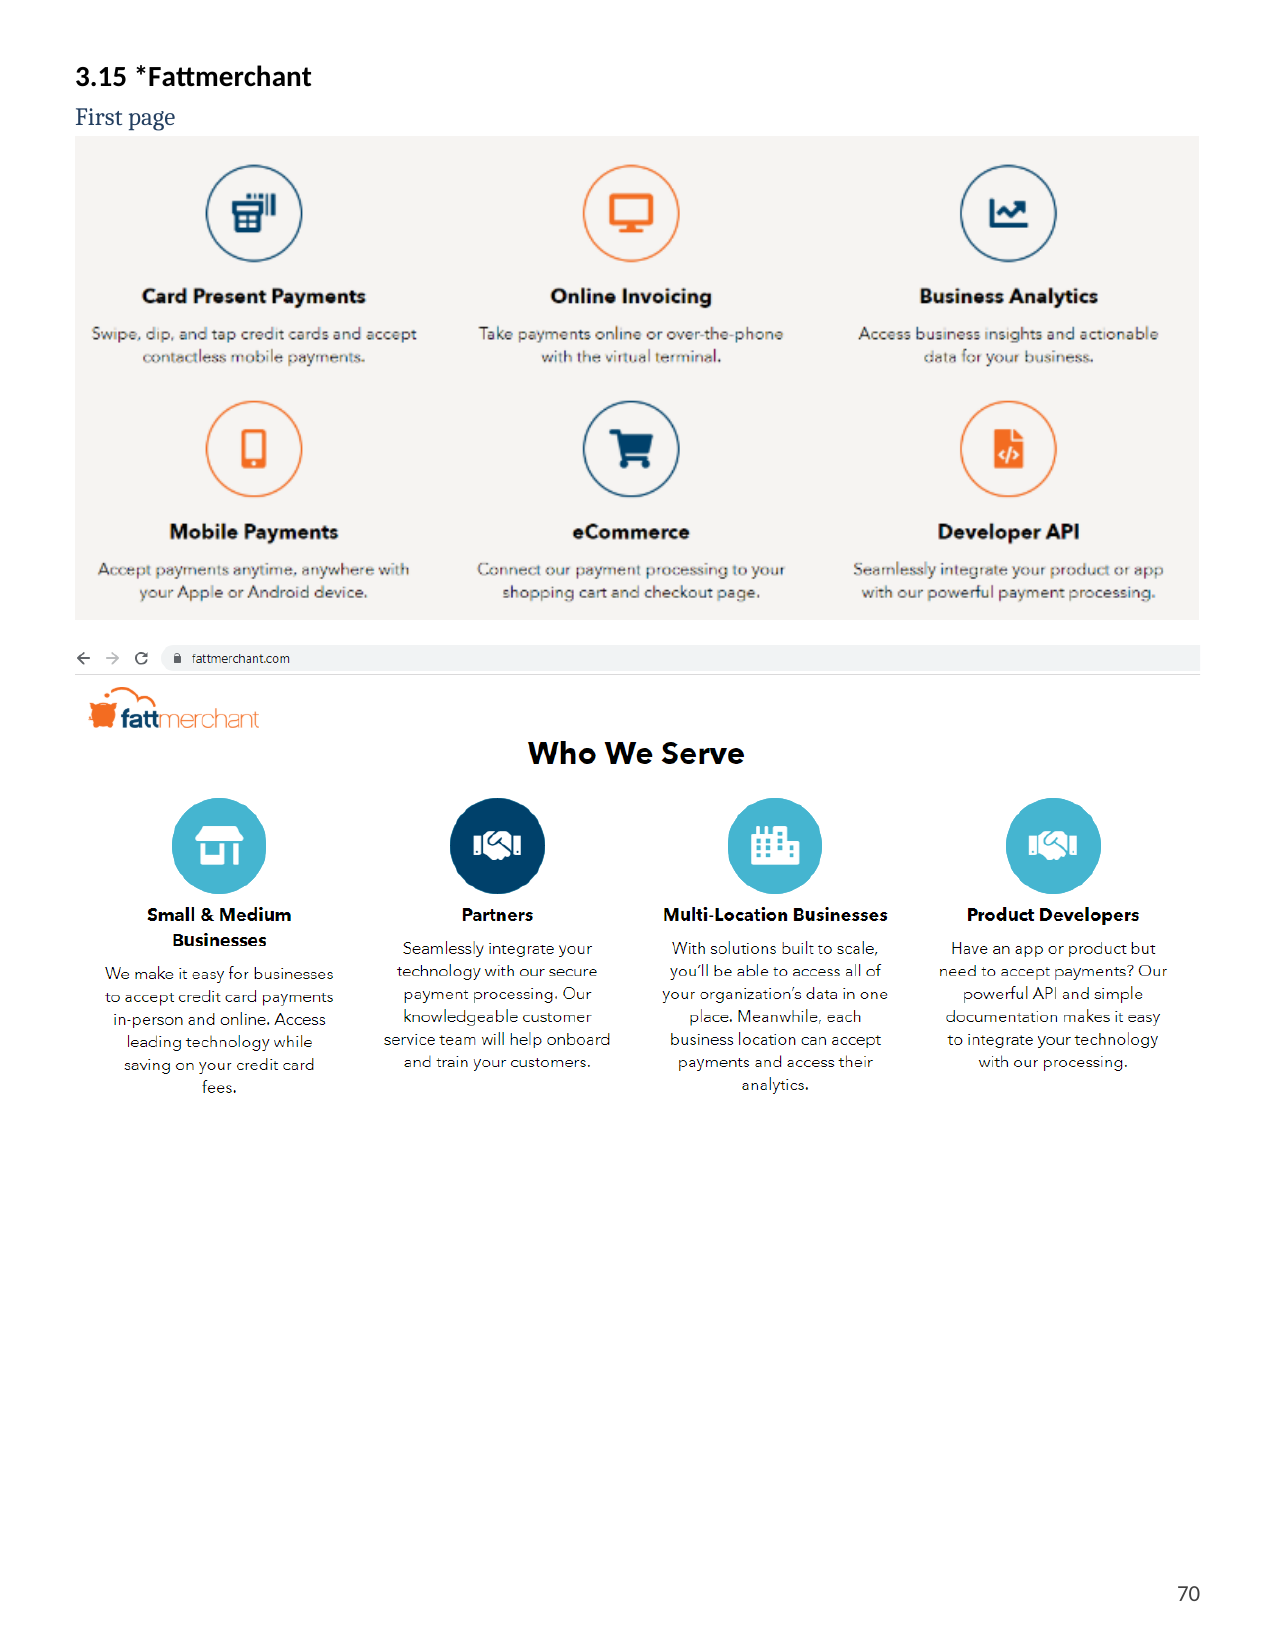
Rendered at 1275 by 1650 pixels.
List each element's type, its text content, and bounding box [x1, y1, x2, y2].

subtitle 3.15 *Fattmerchant [75, 58, 1200, 93]
picture [75, 644, 1200, 1105]
subtitle First page [75, 103, 1200, 132]
picture [75, 136, 1199, 620]
